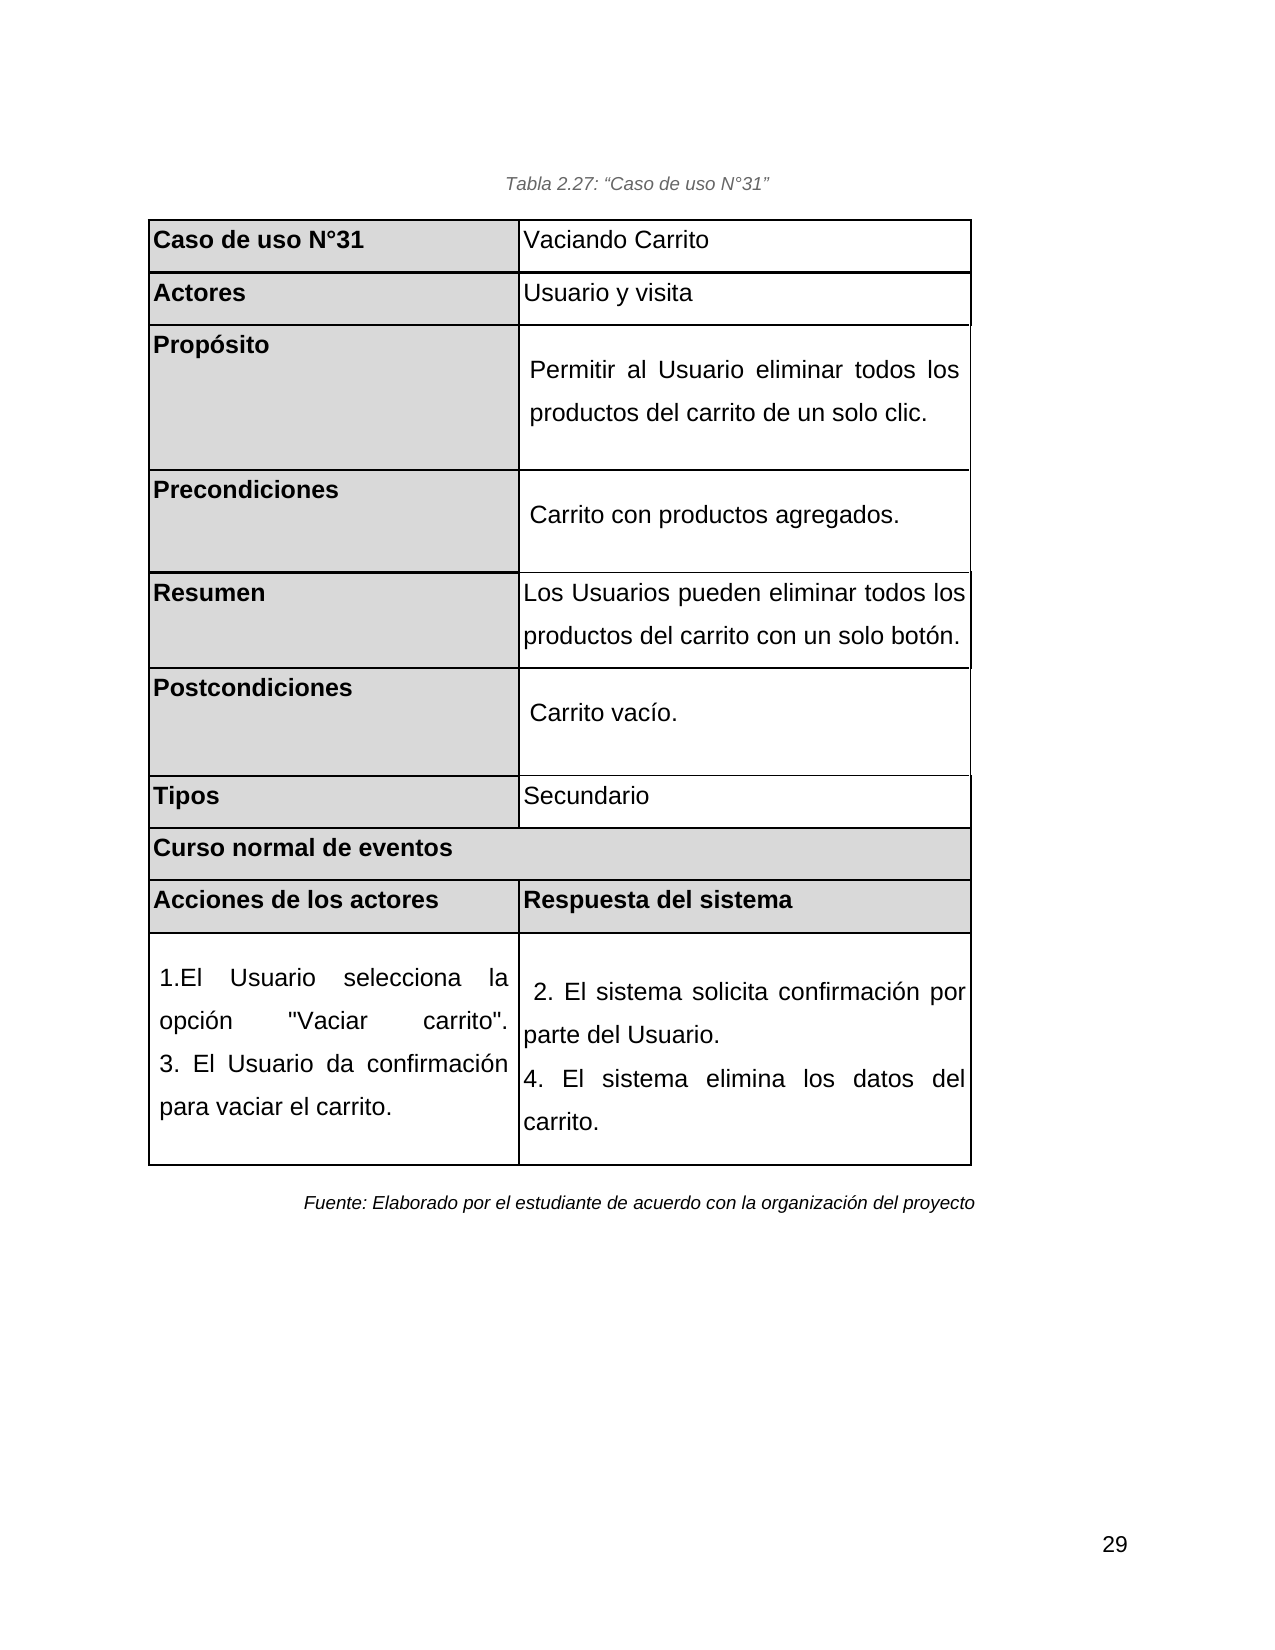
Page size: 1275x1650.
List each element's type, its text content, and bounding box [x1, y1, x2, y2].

table_cell Los Usuarios pueden eliminar todos los productos del carrito con un solo botón. [520, 571, 970, 667]
subtitle Tabla 2.27: “Caso de uso N°31” [148, 173, 1127, 194]
table_cell Precondiciones [150, 471, 518, 571]
text Fuente: Elaborado por el estudiante de acuerdo con la organización del proyecto [148, 1191, 1127, 1213]
table_header Vaciando Carrito [520, 221, 970, 271]
table_cell 2. El sistema solicita confirmación por parte del Usuario. 4. El sistema elimina los datos del carrito. [520, 934, 970, 1164]
table_cell Respuesta del sistema [520, 881, 970, 932]
table_cell Permitir al Usuario eliminar todos los productos del carrito de un solo clic. [520, 324, 970, 469]
table_cell Resumen [150, 574, 518, 667]
table_cell Secundario [520, 775, 970, 827]
table_cell 1.El Usuario selecciona la opción "Vaciar carrito". 3. El Usuario da confirmación para vaciar el carrito. [150, 934, 518, 1164]
table_cell Usuario y visita [520, 274, 970, 324]
table_cell Carrito vacío. [520, 667, 970, 775]
table_cell Carrito con productos agregados. [520, 469, 970, 571]
table_cell Curso normal de eventos [150, 829, 970, 879]
table_cell Acciones de los actores [150, 881, 518, 932]
table_cell Propósito [150, 326, 518, 469]
table_header Caso de uso N°31 [150, 221, 518, 271]
table_cell Tipos [150, 777, 518, 827]
table_cell Postcondiciones [150, 669, 518, 775]
table_cell Actores [150, 274, 518, 324]
